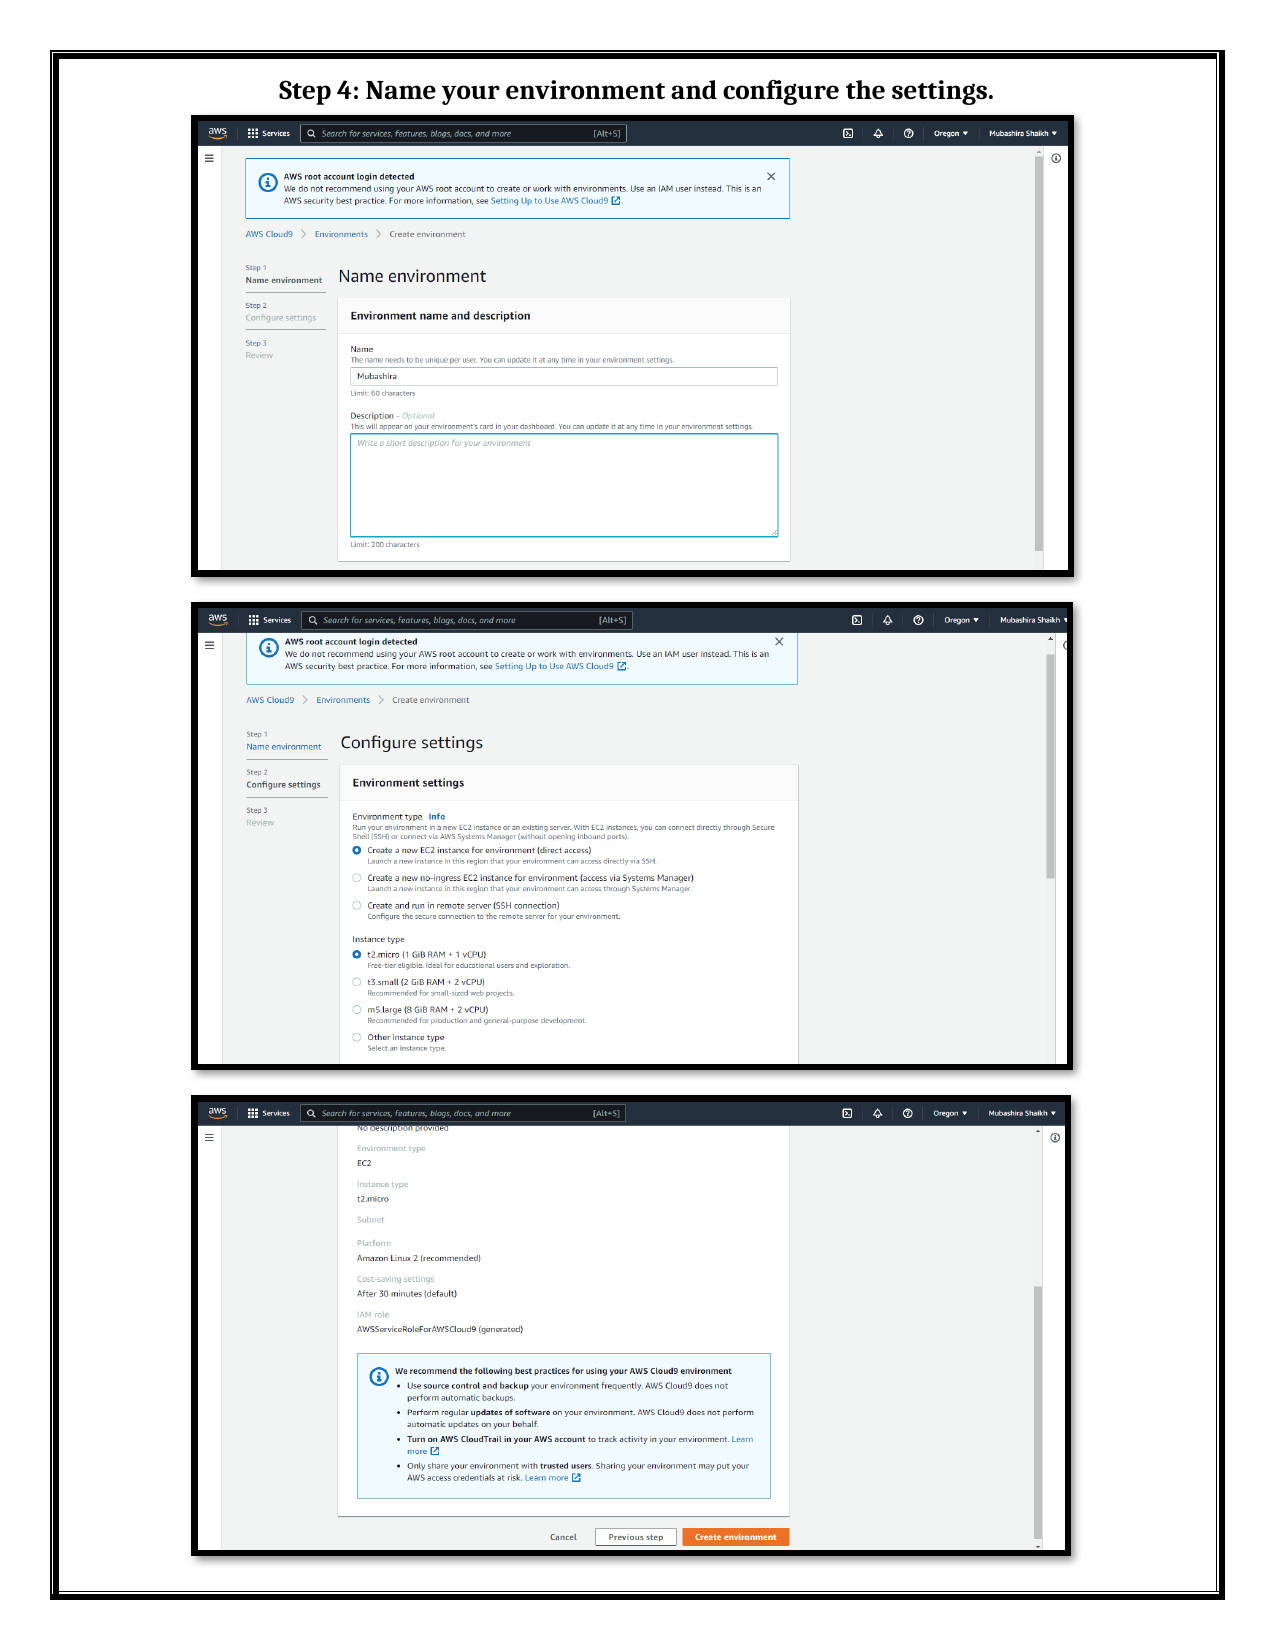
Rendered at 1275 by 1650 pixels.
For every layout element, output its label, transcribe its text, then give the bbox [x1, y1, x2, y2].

picture [198, 608, 1067, 1064]
text Step 4: Name your environment and configure the settings. [73, 75, 1200, 106]
picture [198, 121, 1068, 570]
picture [198, 1102, 1065, 1550]
